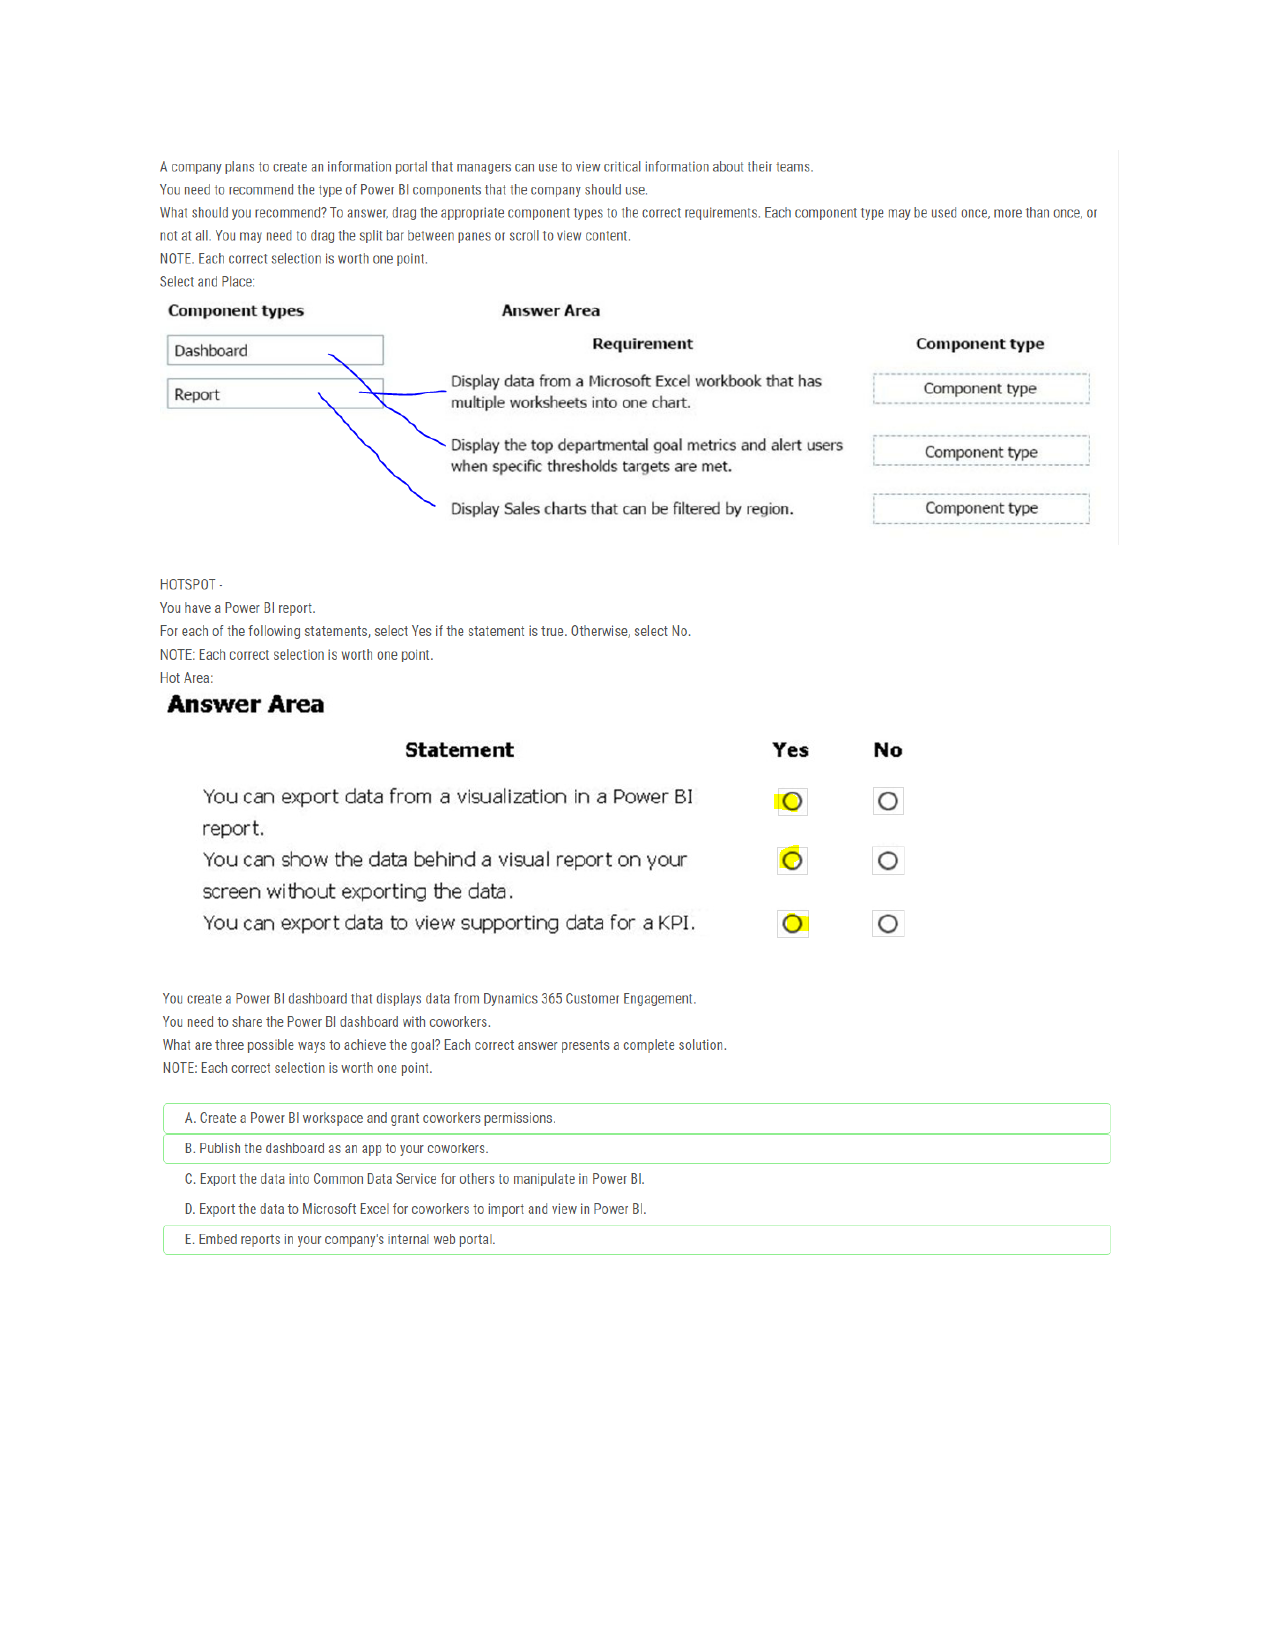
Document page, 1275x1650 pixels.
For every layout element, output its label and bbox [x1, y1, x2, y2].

picture [150, 563, 1125, 961]
picture [150, 979, 1125, 1267]
picture [150, 150, 1125, 545]
